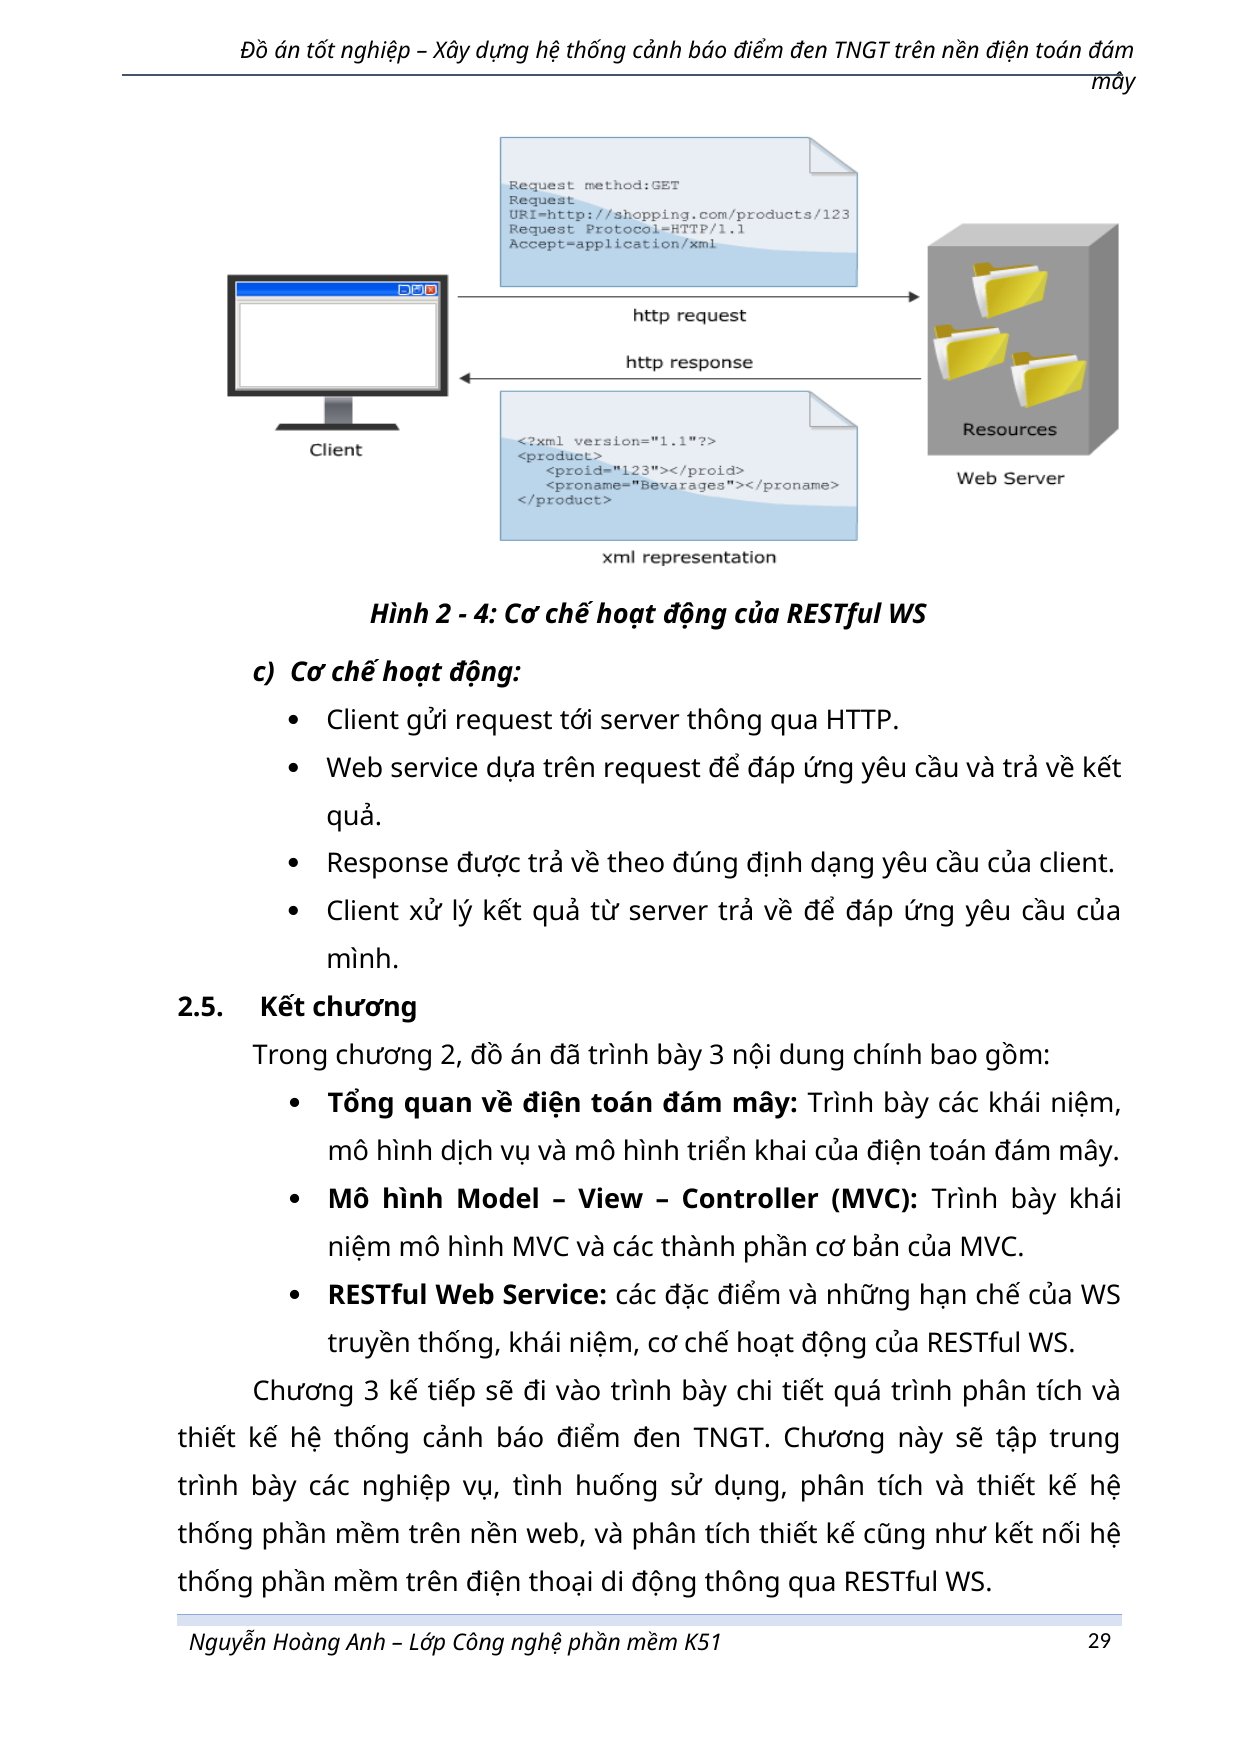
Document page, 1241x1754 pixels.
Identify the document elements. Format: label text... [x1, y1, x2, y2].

list Kết chương [177, 988, 1122, 1024]
list Response được trả về theo đúng định dạng yêu cầu của client. [288, 844, 1122, 881]
list Trong chương 2, đồ án đã trình bày 3 nội dung chính bao gồm: [177, 1036, 1122, 1072]
list Mô hình Model – View – Controller (MVC): Trình bày khái niệm mô hình MVC và các thành phần cơ bản của MVC. [290, 1179, 1122, 1264]
list Chương 3 kế tiếp sẽ đi vào trình bày chi tiết quá trình phân tích và thiết kế hệ thống cảnh báo điểm đen TNGT. Chương này sẽ tập trung trình bày các nghiệp vụ, tình huống sử dụng, phân tích và thiết kế hệ thống phần mềm trên nền web, và phân tích thiết kế cũng như kết nối hệ thống phần mềm trên điện thoại di động thông qua RESTful WS. [177, 1371, 1122, 1599]
picture [221, 130, 1124, 574]
list Tổng quan về điện toán đám mây: Trình bày các khái niệm, mô hình dịch vụ và mô hình triển khai của điện toán đám mây. [290, 1083, 1122, 1168]
list Web service dựa trên request để đáp ứng yêu cầu và trả về kết quả. [288, 748, 1122, 833]
list Client xử lý kết quả từ server trả về để đáp ứng yêu cầu của mình. [288, 892, 1122, 977]
list Cơ chế hoạt động: [252, 652, 1122, 689]
list Client gửi request tới server thông qua HTTP. [288, 700, 1122, 737]
list RESTful Web Service: các đặc điểm và những hạn chế của WS truyền thống, khái niệm, cơ chế hoạt động của RESTful WS. [290, 1275, 1122, 1360]
text Hình 2 - 4: Cơ chế hoạt động của RESTful WS [177, 594, 1122, 631]
